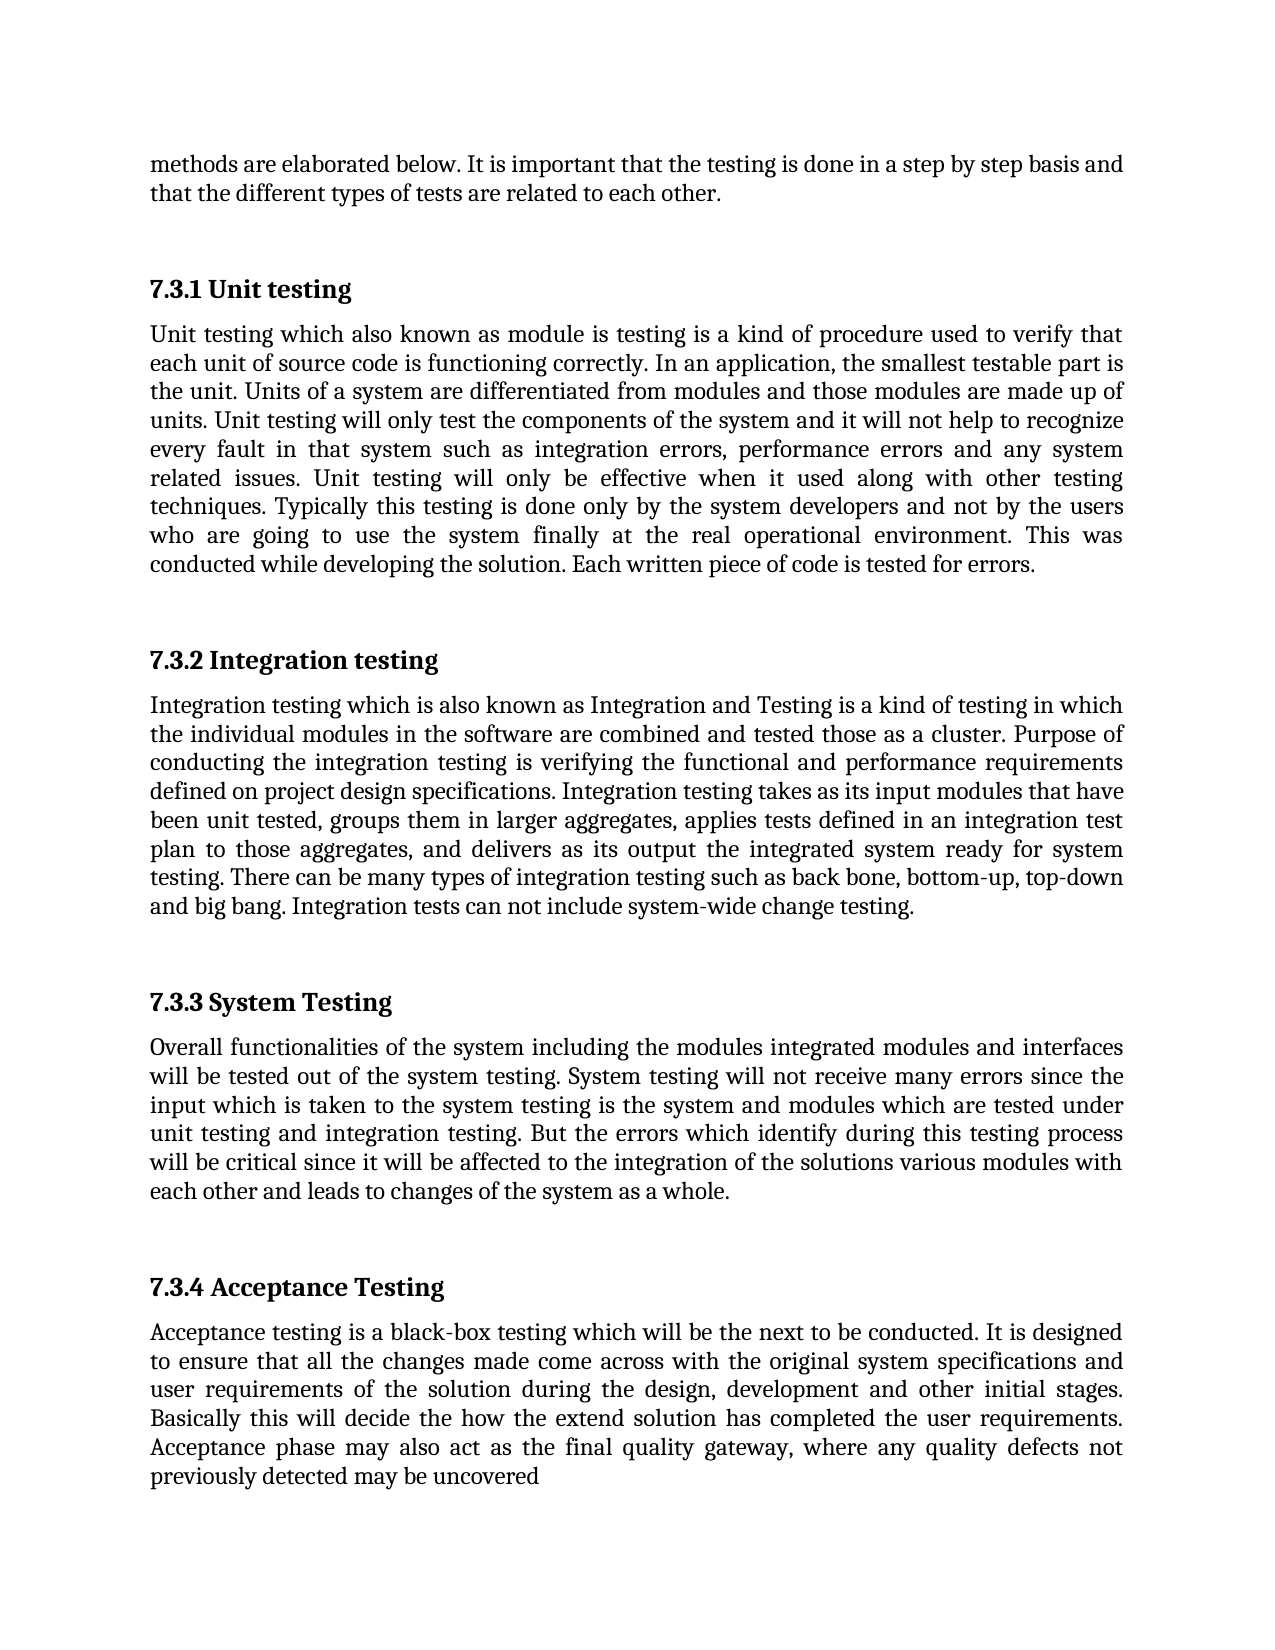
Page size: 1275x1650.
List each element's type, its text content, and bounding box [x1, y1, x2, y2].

subtitle 7.3.4 Acceptance Testing [150, 1272, 1125, 1303]
text Acceptance testing is a black-box testing which will be the next to be conducted. It is designed to ensure that all the changes made come across with the original system specifications and user requirements of the solution during the design, development and other initial stages. Basically this will decide the how the extend solution has completed the user requirements. Acceptance phase may also act as the final quality gateway, where any quality defects not previously detected may be uncovered [150, 1318, 1125, 1490]
text Unit testing which also known as module is testing is a kind of procedure used to verify that each unit of source code is functioning correctly. In an application, the smallest testable part is the unit. Units of a system are differentiated from modules and those modules are made up of units. Unit testing will only test the components of the system and it will not help to recognize every fault in that system such as integration errors, performance errors and any system related issues. Unit testing will only be effective when it used along with other testing techniques. Typically this testing is done only by the system developers and not by the users who are going to use the system finally at the real operational environment. This was conducted while developing the solution. Each written piece of code is tested for errors. [150, 320, 1125, 578]
text Overall functionalities of the system including the modules integrated modules and interfaces will be tested out of the system testing. System testing will not receive many errors since the input which is taken to the system testing is the system and modules which are tested under unit testing and integration testing. But the errors which identify during this testing process will be critical since it will be affected to the integration of the solutions various modules with each other and leads to changes of the system as a whole. [150, 1033, 1125, 1206]
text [150, 150, 1125, 207]
subtitle 7.3.1 Unit testing [150, 274, 1125, 305]
text Integration testing which is also known as Integration and Testing is a kind of testing in which the individual modules in the software are combined and tested those as a cluster. Purpose of conducting the integration testing is verifying the functional and performance requirements defined on project design specifications. Integration testing takes as its input modules that have been unit tested, groups them in larger aggregates, applies tests defined in an integration test plan to those aggregates, and delivers as its output the integrated system ready for system testing. There can be many types of integration testing such as back bone, bottom-up, top-down and big bang. Integration tests can not include system-wide change testing. [150, 691, 1125, 921]
subtitle 7.3.2 Integration testing [150, 645, 1125, 676]
subtitle 7.3.3 System Testing [150, 987, 1125, 1018]
